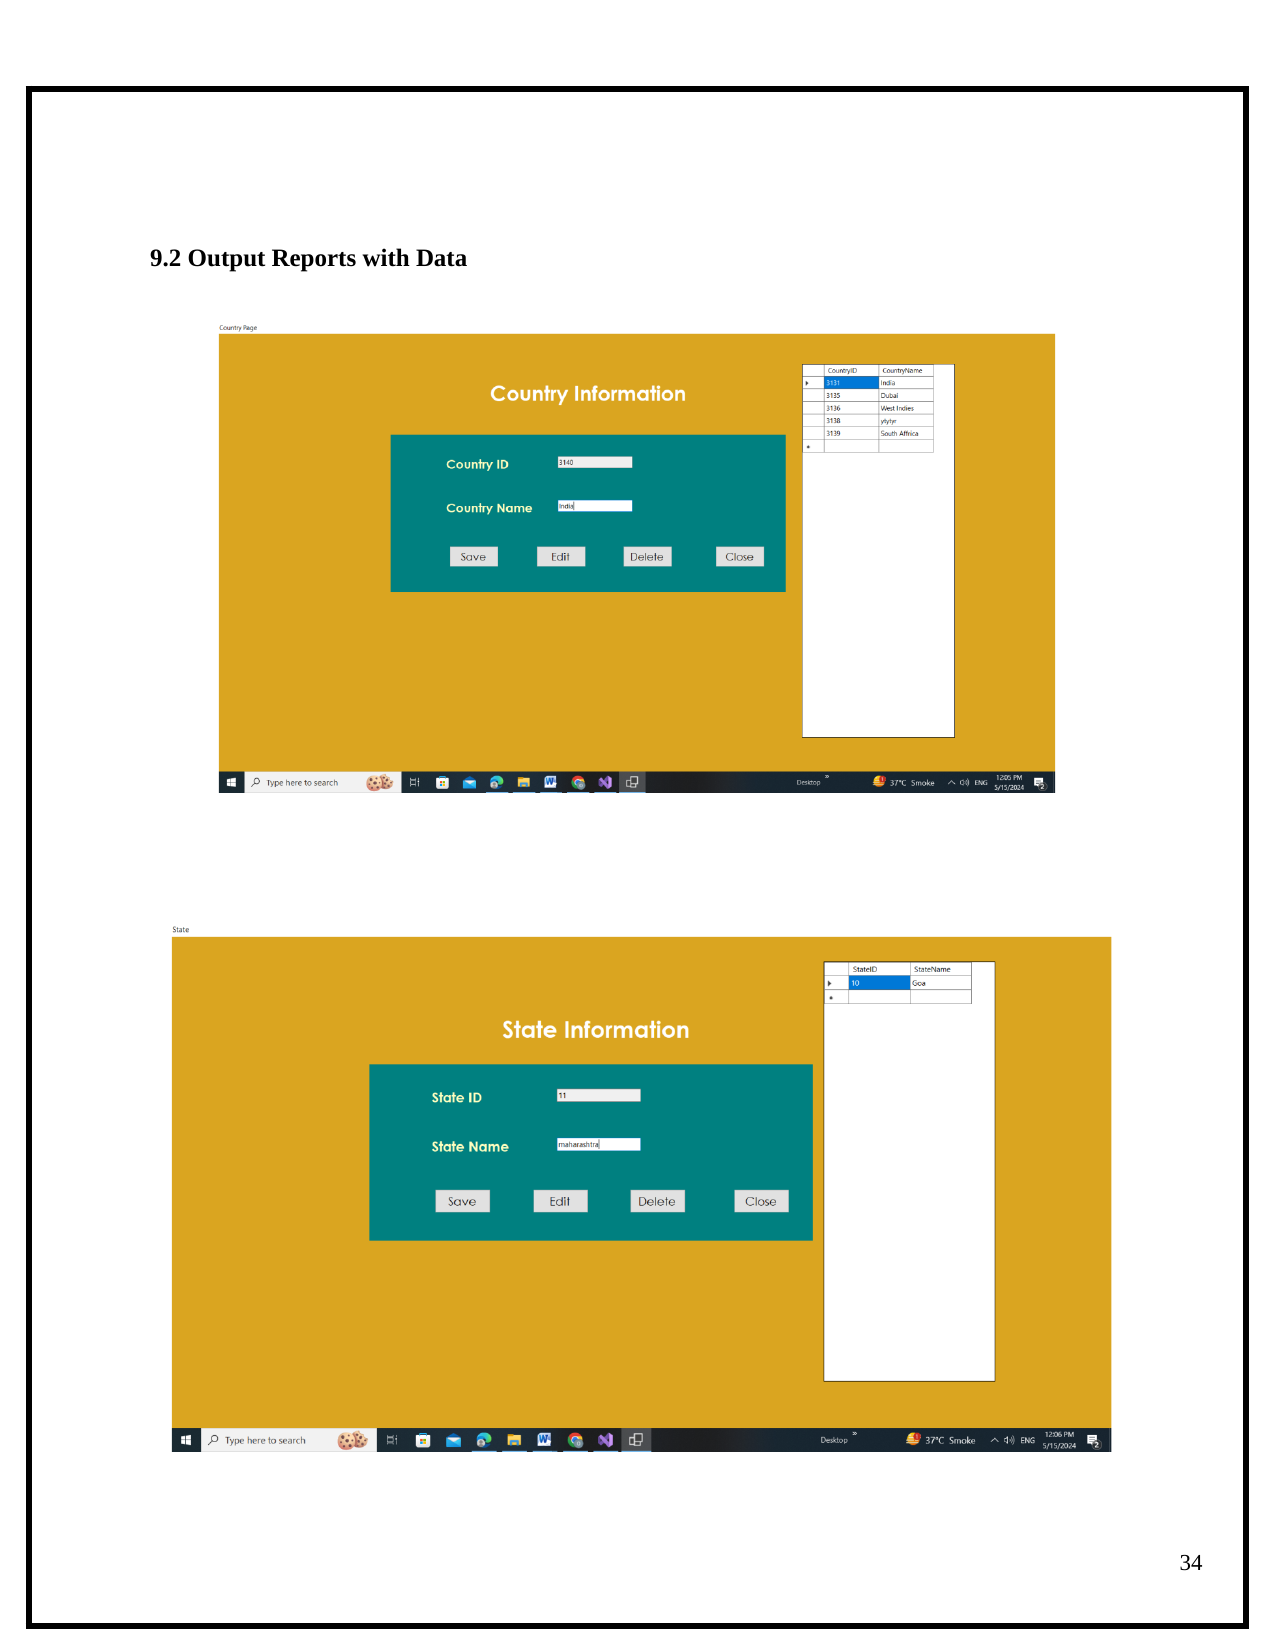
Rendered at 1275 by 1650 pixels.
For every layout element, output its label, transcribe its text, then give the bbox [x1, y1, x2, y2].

picture [218, 322, 1056, 793]
picture [171, 922, 1112, 1452]
text 9.2 Output Reports with Data [150, 243, 1202, 271]
